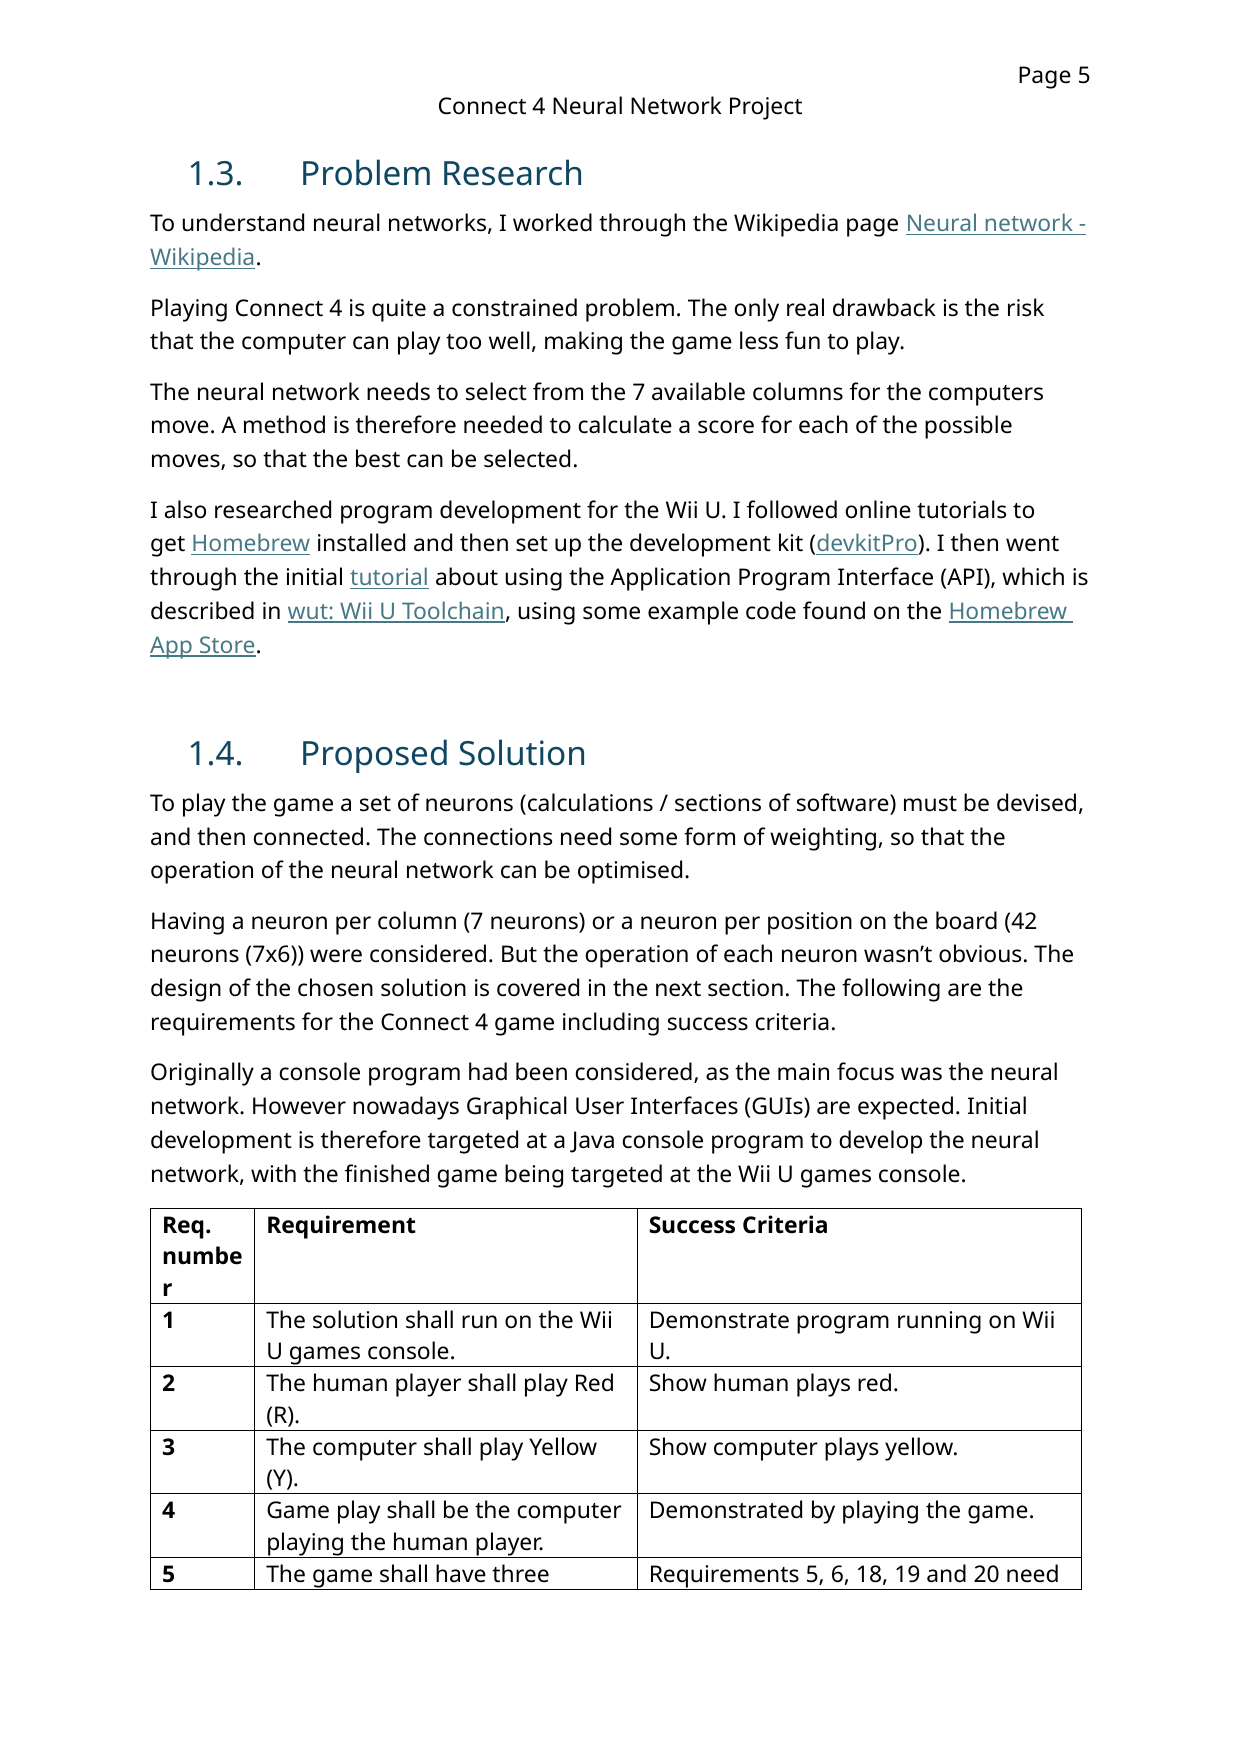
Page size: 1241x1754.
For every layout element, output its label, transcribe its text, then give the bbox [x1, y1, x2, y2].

text To understand neural networks, I worked through the Wikipedia page Neural network - Wikipedia. [150, 207, 1090, 272]
table_cell The solution shall run on the Wii U games console. [255, 1304, 637, 1366]
text Originally a console program had been considered, as the main focus was the neural network. However nowadays Graphical User Interfaces (GUIs) are expected. Initial development is therefore targeted at a Java console program to develop the neural network, with the finished game being targeted at the Wii U games console. [150, 1056, 1090, 1189]
table_header Success Criteria [638, 1209, 1081, 1303]
table_cell 5 [151, 1558, 254, 1589]
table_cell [255, 1558, 637, 1589]
table_cell The human player shall play Red (R). [255, 1367, 637, 1430]
text Having a neuron per column (7 neurons) or a neuron per position on the board (42 neurons (7x6)) were considered. But the operation of each neuron wasn’t obvious. The design of the chosen solution is covered in the next section. The following are the requirements for the Connect 4 game including success criteria. [150, 904, 1090, 1037]
table_cell Demonstrated by playing the game. [638, 1494, 1081, 1557]
table_cell Demonstrate program running on Wii U. [638, 1304, 1081, 1366]
table_cell Game play shall be the computer playing the human player. [255, 1494, 637, 1557]
table_cell 4 [151, 1494, 254, 1557]
subtitle Problem Research [187, 150, 1090, 195]
table_cell 1 [151, 1304, 254, 1366]
table_cell 3 [151, 1431, 254, 1493]
text To play the game a set of neurons (calculations / sections of software) must be devised, and then connected. The connections need some form of weighting, so that the operation of the neural network can be optimised. [150, 787, 1090, 885]
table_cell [638, 1558, 1081, 1589]
table_cell The computer shall play Yellow (Y). [255, 1431, 637, 1493]
table_header Requirement [255, 1209, 637, 1303]
text Playing Connect 4 is quite a constrained problem. The only real drawback is the risk that the computer can play too well, making the game less fun to play. [150, 291, 1090, 356]
table_cell 2 [151, 1367, 254, 1430]
text I also researched program development for the Wii U. I followed online tutorials to get Homebrew installed and then set up the development kit (devkitPro). I then went through the initial tutorial about using the Application Program Interface (API), which is described in wut: Wii U Toolchain, using some example code found on the Homebrew App Store. [150, 493, 1090, 660]
table_header Req. number [151, 1209, 254, 1303]
table_cell Show computer plays yellow. [638, 1431, 1081, 1493]
subtitle Proposed Solution [187, 729, 1090, 775]
table_cell Show human plays red. [638, 1367, 1081, 1430]
text The neural network needs to select from the 7 available columns for the computers move. A method is therefore needed to calculate a score for each of the possible moves, so that the best can be selected. [150, 376, 1090, 474]
